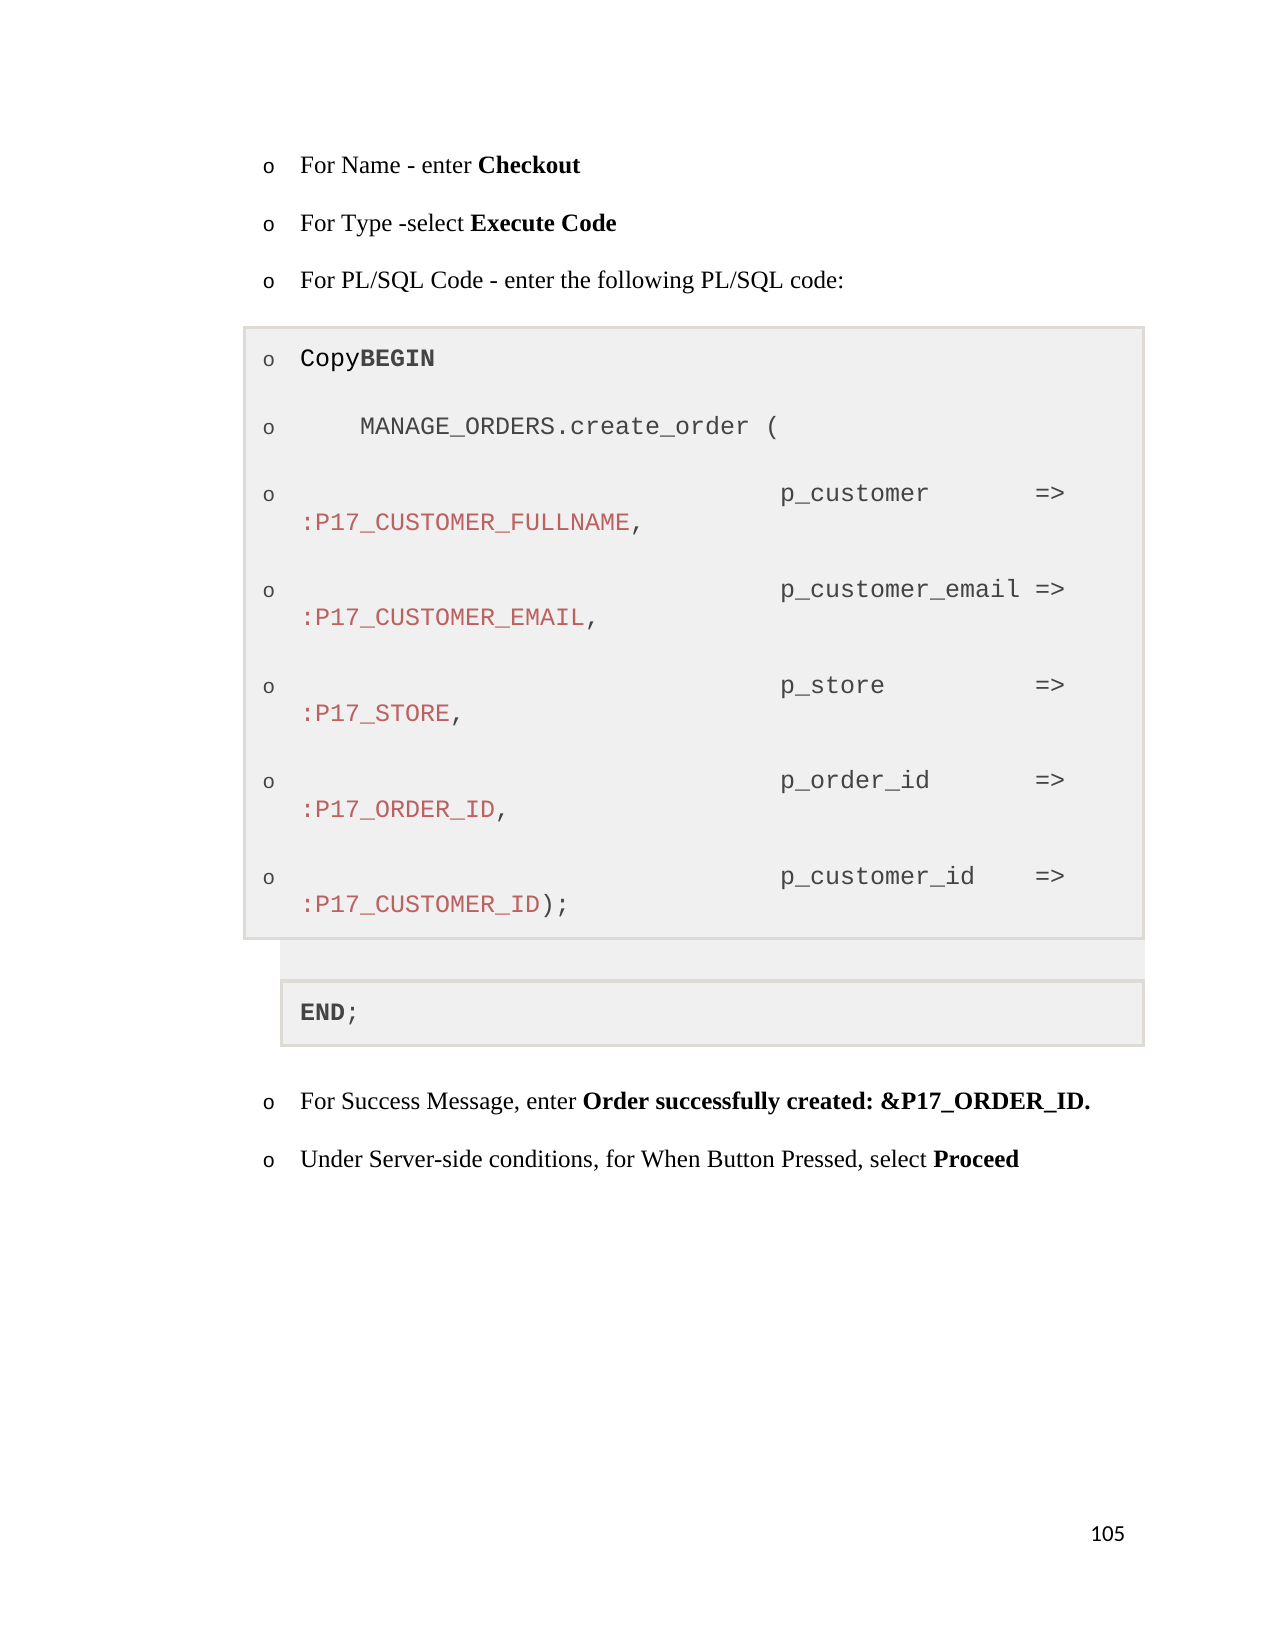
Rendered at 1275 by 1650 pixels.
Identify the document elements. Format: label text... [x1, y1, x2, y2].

text END; [283, 983, 1142, 1044]
list Under Server-side conditions, for When Button Pressed, select Proceed [262, 1144, 1125, 1173]
list p_customer_email => :P17_CUSTOMER_EMAIL, [246, 557, 1142, 633]
list MANAGE_ORDERS.create_order ( [246, 394, 1142, 442]
list For Success Message, enter Order successfully created: &P17_ORDER_ID. [262, 1086, 1125, 1116]
list p_customer => :P17_CUSTOMER_FULLNAME, [246, 461, 1142, 537]
list CopyBEGIN [246, 329, 1142, 374]
list For Name - enter Checkout [262, 150, 1125, 179]
list For Type -select Execute Code [262, 208, 1125, 237]
list For PL/SQL Code - enter the following PL/SQL code: [262, 265, 1125, 295]
list p_customer_id => :P17_CUSTOMER_ID); [246, 844, 1142, 937]
list p_order_id => :P17_ORDER_ID, [246, 748, 1142, 825]
list p_store => :P17_STORE, [246, 652, 1142, 729]
